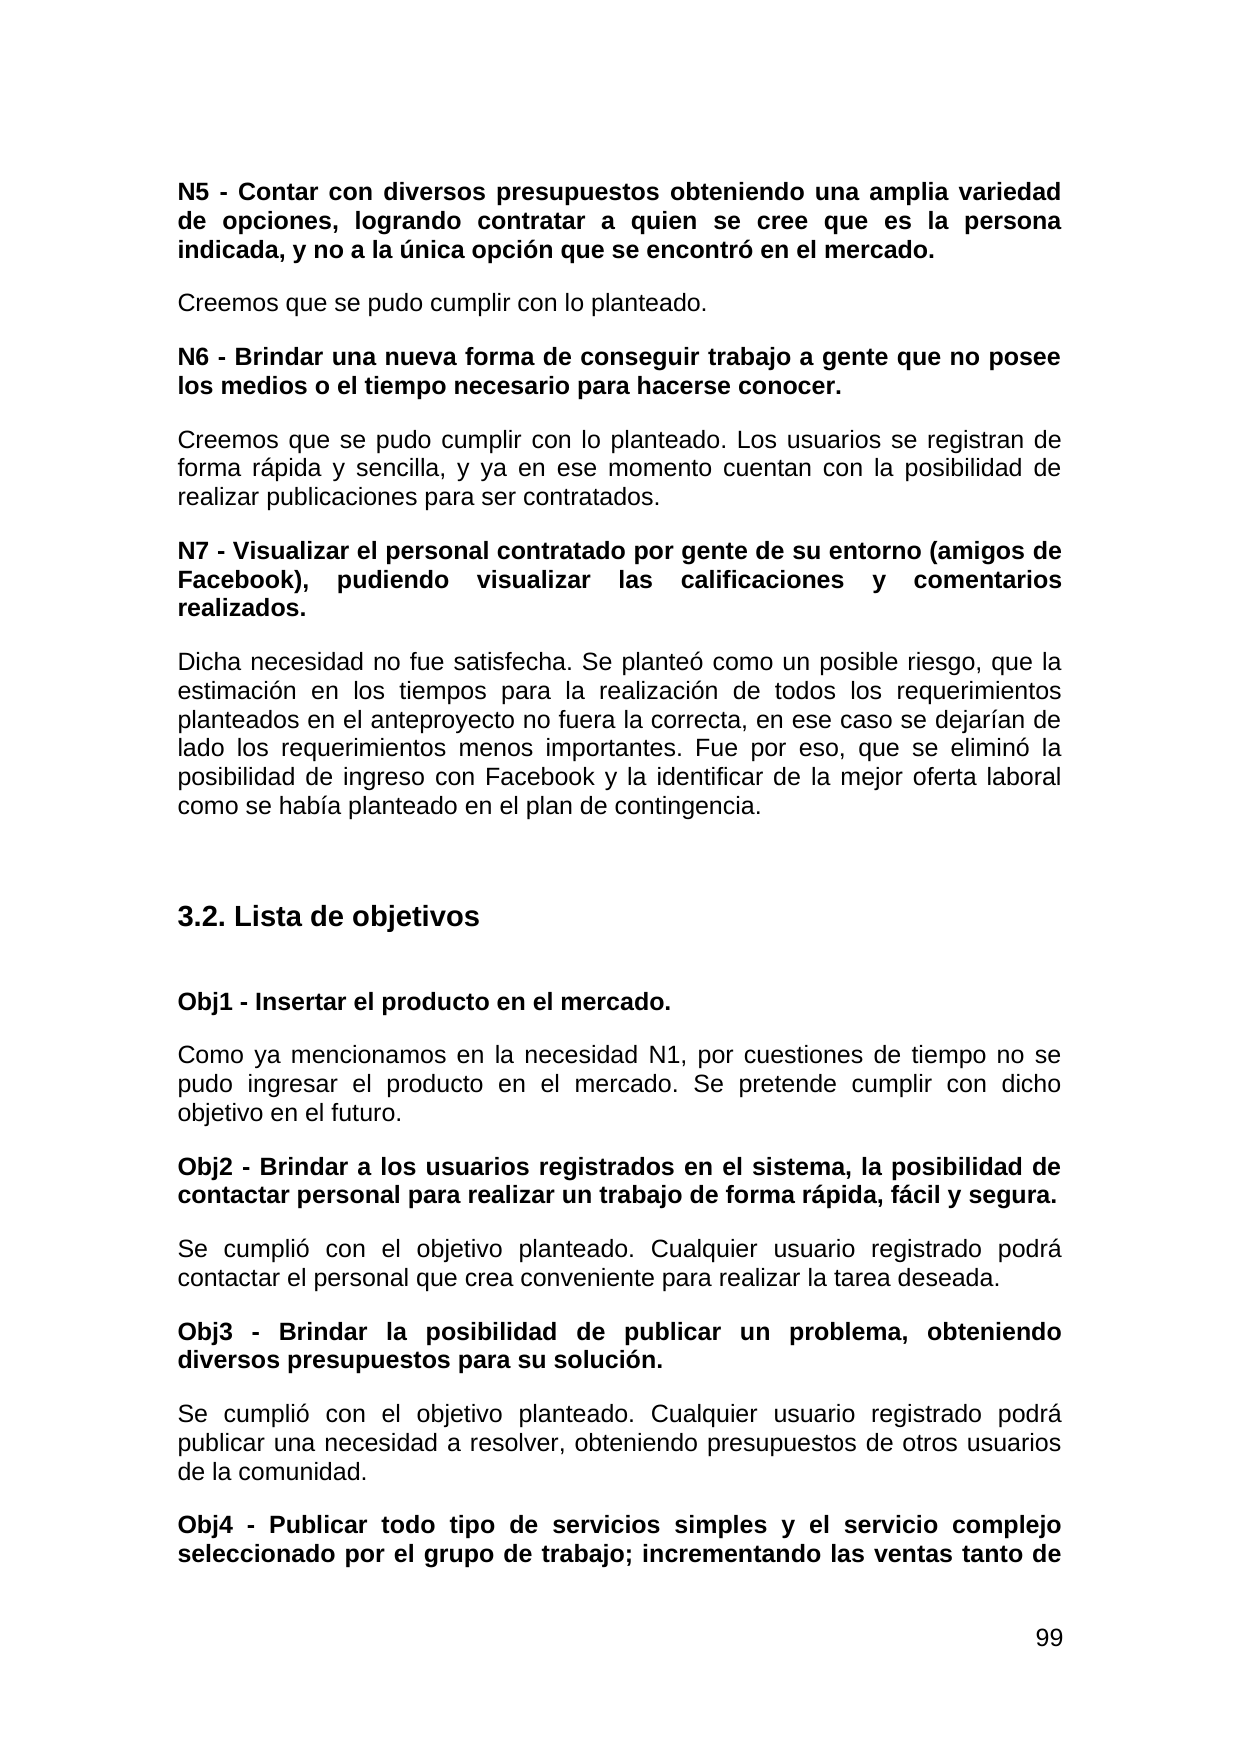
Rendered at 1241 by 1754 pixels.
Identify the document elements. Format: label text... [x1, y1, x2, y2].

text Dicha necesidad no fue satisfecha. Se planteó como un posible riesgo, que la estimación en los tiempos para la realización de todos los requerimientos planteados en el anteproyecto no fuera la correcta, en ese caso se dejarían de lado los requerimientos menos importantes. Fue por eso, que se eliminó la posibilidad de ingreso con Facebook y la identificar de la mejor oferta laboral como se había planteado en el plan de contingencia. [177, 647, 1063, 820]
text Se cumplió con el objetivo planteado. Cualquier usuario registrado podrá contactar el personal que crea conveniente para realizar la tarea deseada. [177, 1234, 1063, 1292]
text Obj3 - Brindar la posibilidad de publicar un problema, obteniendo diversos presupuestos para su solución. [177, 1317, 1063, 1374]
text N7 - Visualizar el personal contratado por gente de su entorno (amigos de Facebook), pudiendo visualizar las calificaciones y comentarios realizados. [177, 536, 1063, 622]
text Obj2 - Brindar a los usuarios registrados en el sistema, la posibilidad de contactar personal para realizar un trabajo de forma rápida, fácil y segura. [177, 1152, 1063, 1209]
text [177, 1510, 1063, 1568]
text Obj1 - Insertar el producto en el mercado. [177, 987, 1063, 1015]
text Como ya mencionamos en la necesidad N1, por cuestiones de tiempo no se pudo ingresar el producto en el mercado. Se pretende cumplir con dicho objetivo en el futuro. [177, 1040, 1063, 1127]
text Se cumplió con el objetivo planteado. Cualquier usuario registrado podrá publicar una necesidad a resolver, obteniendo presupuestos de otros usuarios de la comunidad. [177, 1399, 1063, 1485]
text N5 - Contar con diversos presupuestos obteniendo una amplia variedad de opciones, logrando contratar a quien se cree que es la persona indicada, y no a la única opción que se encontró en el mercado. [177, 177, 1063, 263]
text 3.2. Lista de objetivos [177, 898, 1063, 932]
text Creemos que se pudo cumplir con lo planteado. [177, 288, 1063, 317]
text Creemos que se pudo cumplir con lo planteado. Los usuarios se registran de forma rápida y sencilla, y ya en ese momento cuentan con la posibilidad de realizar publicaciones para ser contratados. [177, 425, 1063, 511]
text N6 - Brindar una nueva forma de conseguir trabajo a gente que no posee los medios o el tiempo necesario para hacerse conocer. [177, 342, 1063, 400]
